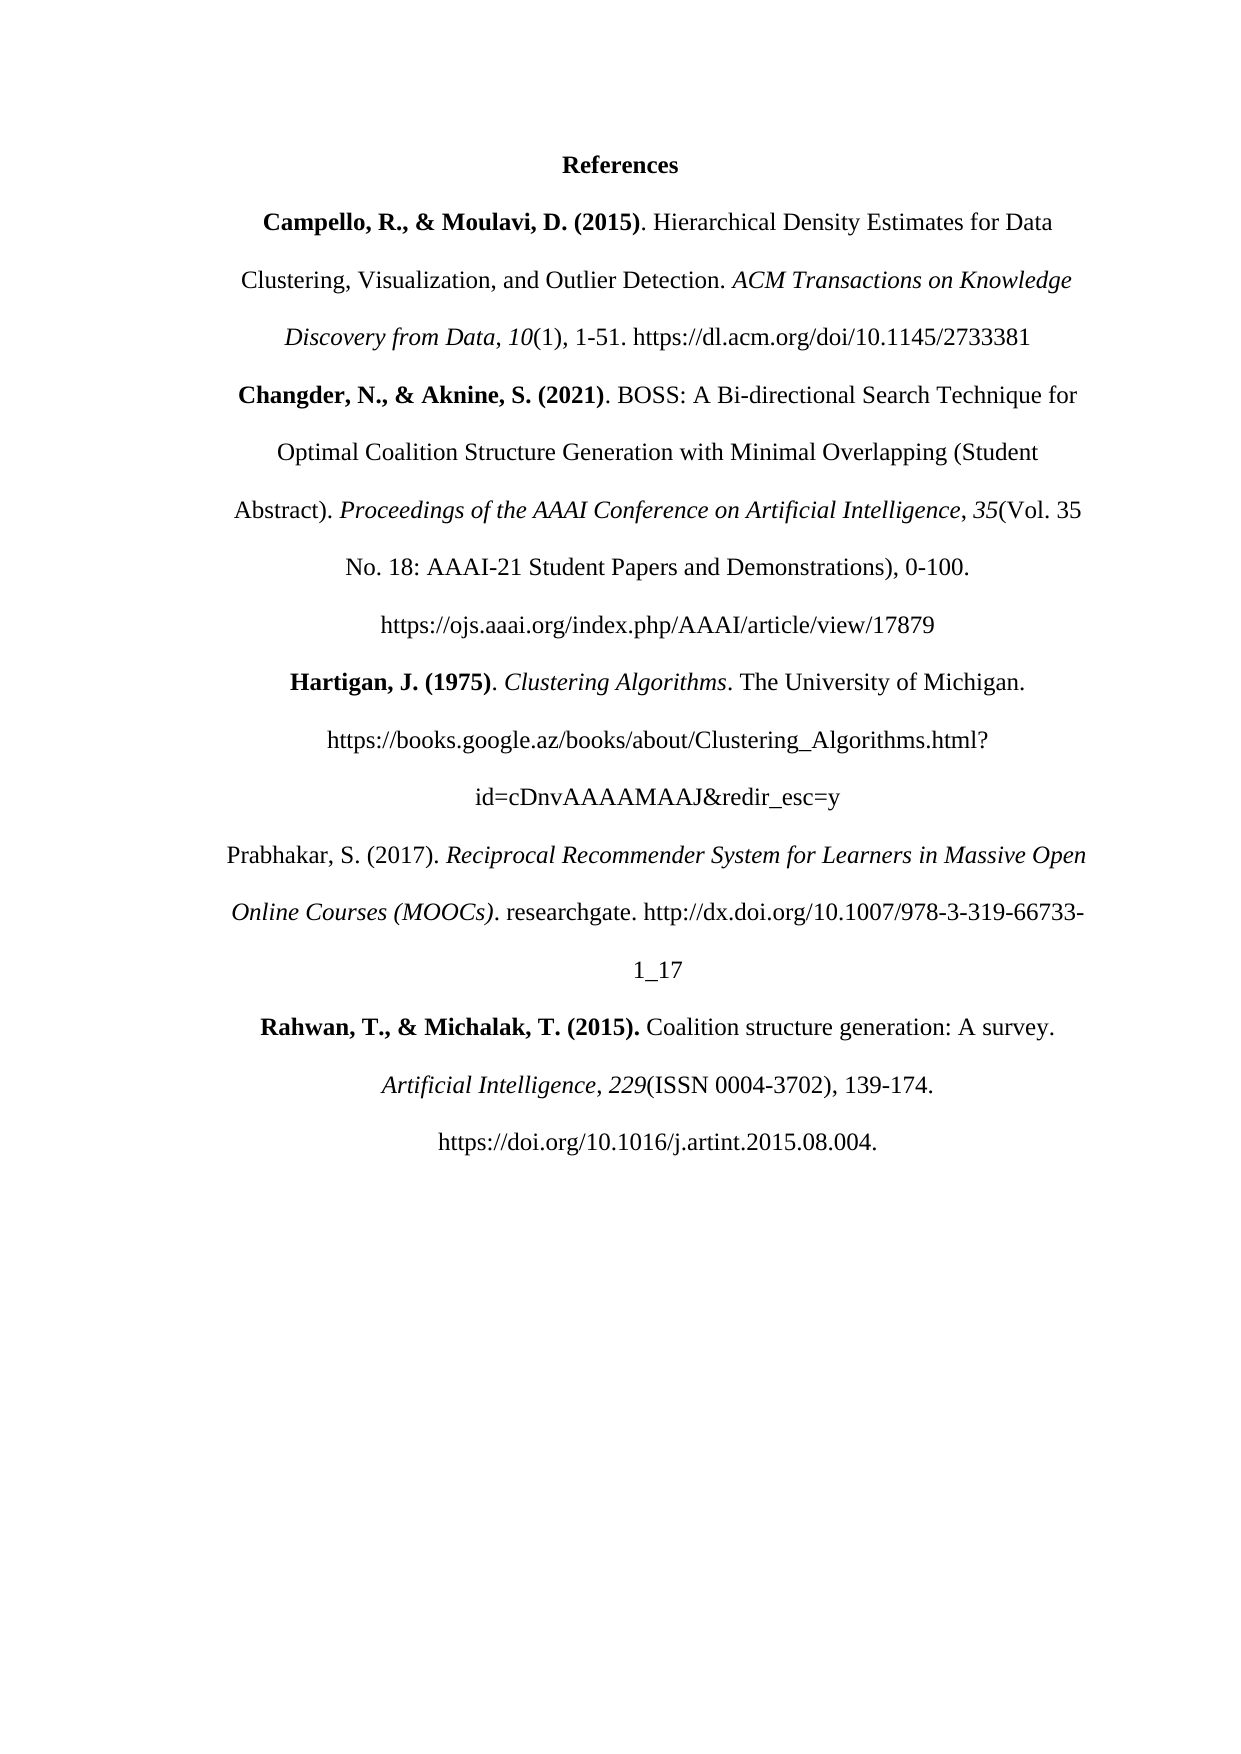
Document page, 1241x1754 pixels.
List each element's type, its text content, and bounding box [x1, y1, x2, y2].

text Rahwan, T., & Michalak, T. (2015). Coalition structure generation: A survey. Artificial Intelligence, 229(ISSN 0004-3702), 139-174. https://doi.org/10.1016/j.artint.2015.08.004. [225, 1012, 1090, 1156]
text Prabhakar, S. (2017). Reciprocal Recommender System for Learners in Massive Open Online Courses (MOOCs). researchgate. http://dx.doi.org/10.1007/978-3-319-66733-1_17 [225, 840, 1090, 984]
text Changder, N., & Aknine, S. (2021). BOSS: A Bi-directional Search Technique for Optimal Coalition Structure Generation with Minimal Overlapping (Student Abstract). Proceedings of the AAAI Conference on Artificial Intelligence, 35(Vol. 35 No. 18: AAAI-21 Student Papers and Demonstrations), 0-100. https://ojs.aaai.org/index.php/AAAI/article/view/17879 [225, 380, 1090, 639]
text Hartigan, J. (1975). Clustering Algorithms. The University of Michigan. https://books.google.az/books/about/Clustering_Algorithms.html?id=cDnvAAAAMAAJ&redir_esc=y [225, 667, 1090, 811]
text References [150, 150, 1090, 179]
text Campello, R., & Moulavi, D. (2015). Hierarchical Density Estimates for Data Clustering, Visualization, and Outlier Detection. ACM Transactions on Knowledge Discovery from Data, 10(1), 1-51. https://dl.acm.org/doi/10.1145/2733381 [225, 207, 1090, 351]
